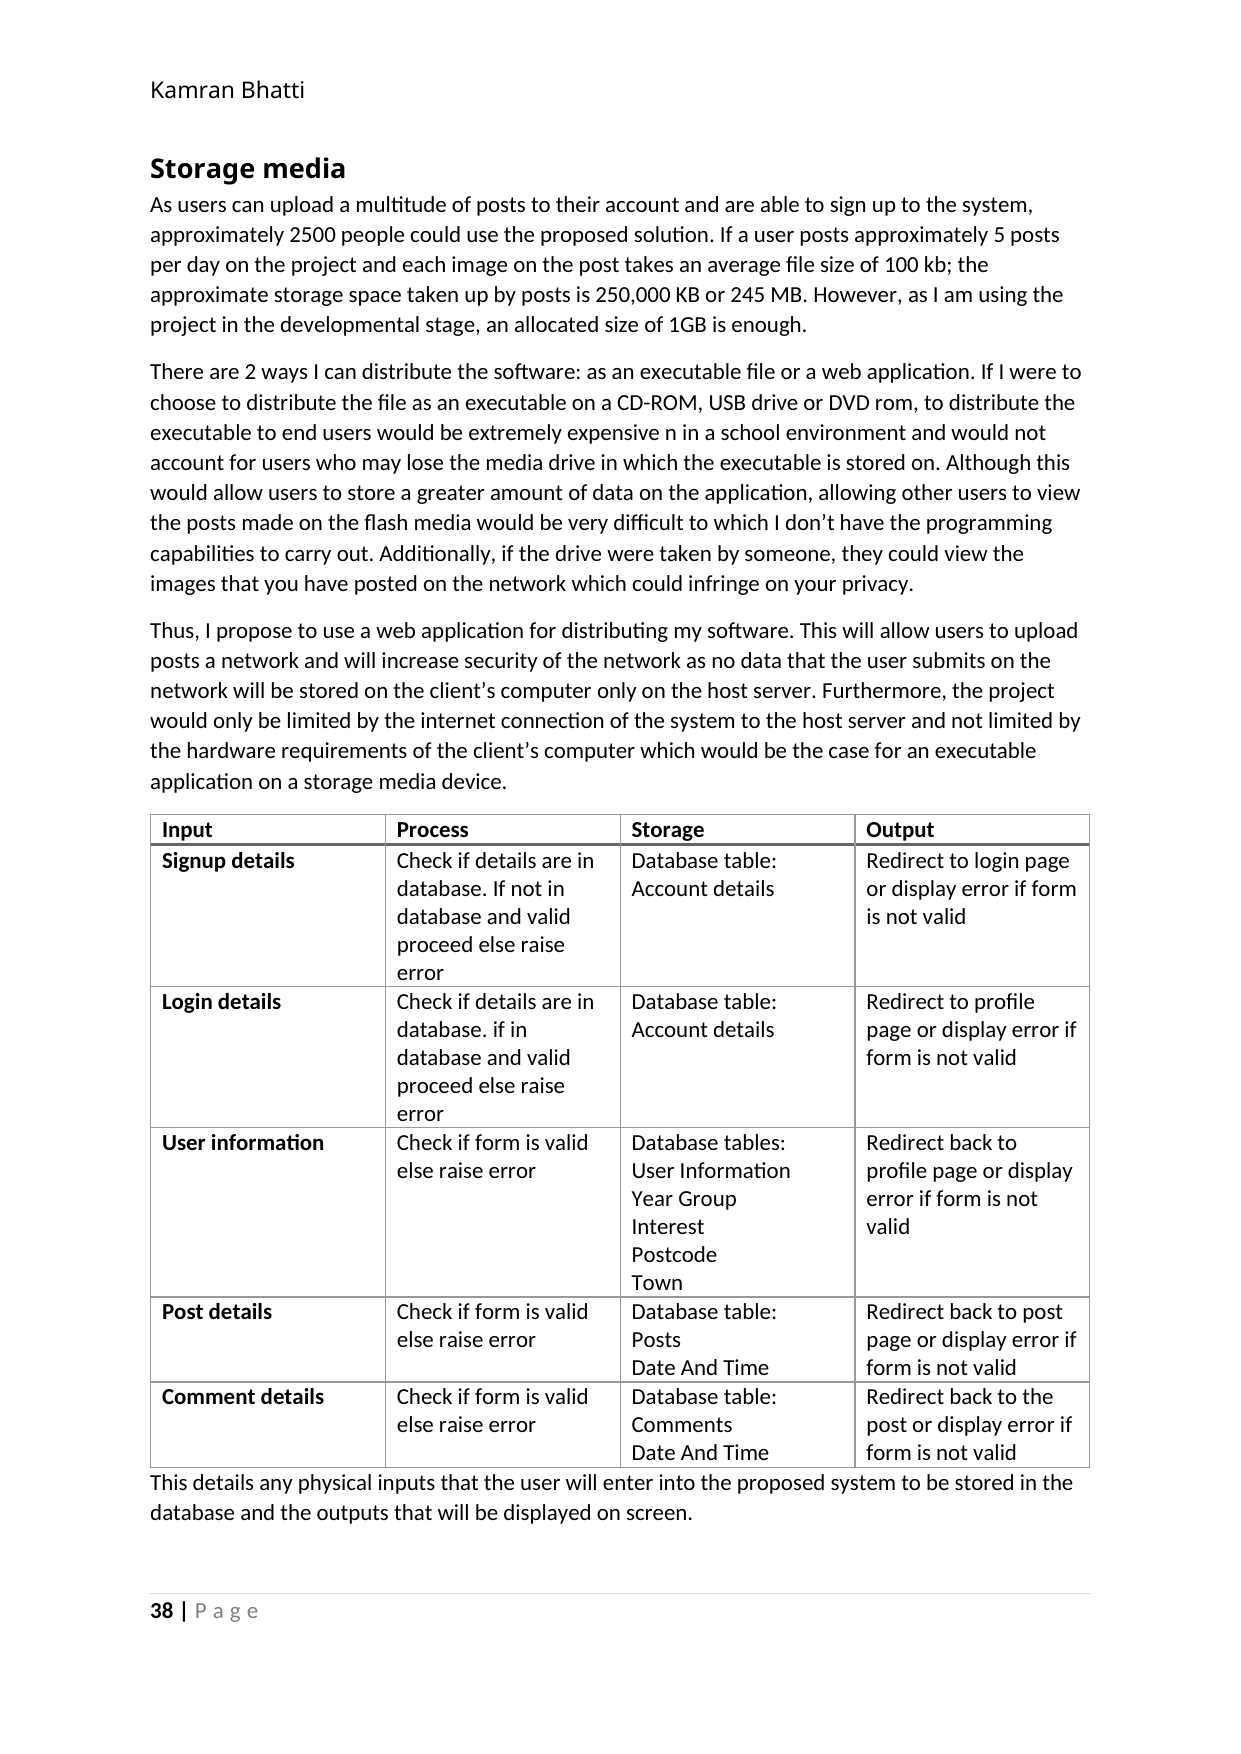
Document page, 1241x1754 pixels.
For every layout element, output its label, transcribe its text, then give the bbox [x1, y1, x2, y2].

table_header Process [386, 815, 620, 843]
table_header Storage [621, 815, 854, 843]
text There are 2 ways I can distribute the software: as an executable file or a web application. If I were to choose to distribute the file as an executable on a CD-ROM, USB drive or DVD rom, to distribute the executable to end users would be extremely expensive n in a school environment and would not account for users who may lose the media drive in which the executable is stored on. Although this would allow users to store a greater amount of data on the application, allowing other users to view the posts made on the flash media would be very difficult to which I don’t have the programming capabilities to carry out. Additionally, if the drive were taken by someone, they could view the images that you have posted on the network which could infringe on your privacy. [150, 357, 1090, 597]
table_cell Check if details are in database. If not in database and valid proceed else raise error [386, 846, 620, 986]
table_cell Redirect to login page or display error if form is not valid [856, 846, 1089, 986]
table_cell Database table: Account details [621, 846, 854, 986]
table_cell Database table: Account details [621, 987, 854, 1127]
text This details any physical inputs that the user will enter into the proposed system to be stored in the database and the outputs that will be displayed on screen. [150, 1468, 1090, 1526]
table_cell Signup details [151, 846, 385, 986]
table_cell Redirect to profile page or display error if form is not valid [856, 987, 1089, 1127]
table_cell Post details [151, 1298, 385, 1381]
table_cell User information [151, 1128, 385, 1296]
table_cell Database table: Comments Date And Time [621, 1383, 854, 1467]
table_cell Redirect back to the post or display error if form is not valid [856, 1383, 1089, 1467]
table_cell Check if details are in database. if in database and valid proceed else raise error [386, 987, 620, 1127]
subtitle Storage media [150, 150, 1090, 187]
text As users can upload a multitude of posts to their account and are able to sign up to the system, approximately 2500 people could use the proposed solution. If a user posts approximately 5 posts per day on the project and each image on the post takes an average file size of 100 kb; the approximate storage space taken up by posts is 250,000 KB or 245 MB. However, as I am using the project in the developmental stage, an allocated size of 1GB is enough. [150, 190, 1090, 339]
table_cell Check if form is valid else raise error [386, 1383, 620, 1467]
table_cell Database table: Posts Date And Time [621, 1298, 854, 1381]
table_cell Comment details [151, 1383, 385, 1467]
table_header Input [151, 815, 385, 843]
table_cell Login details [151, 987, 385, 1127]
table_cell Check if form is valid else raise error [386, 1298, 620, 1381]
table_cell Database tables: User Information Year Group Interest Postcode Town [621, 1128, 854, 1296]
table_cell Check if form is valid else raise error [386, 1128, 620, 1296]
text Thus, I propose to use a web application for distributing my software. This will allow users to upload posts a network and will increase security of the network as no data that the user submits on the network will be stored on the client’s computer only on the host server. Furthermore, the project would only be limited by the internet connection of the system to the host server and not limited by the hardware requirements of the client’s computer which would be the case for an executable application on a storage media device. [150, 616, 1090, 795]
table_cell Redirect back to profile page or display error if form is not valid [856, 1128, 1089, 1296]
table_header Output [856, 815, 1089, 843]
table_cell Redirect back to post page or display error if form is not valid [856, 1298, 1089, 1381]
